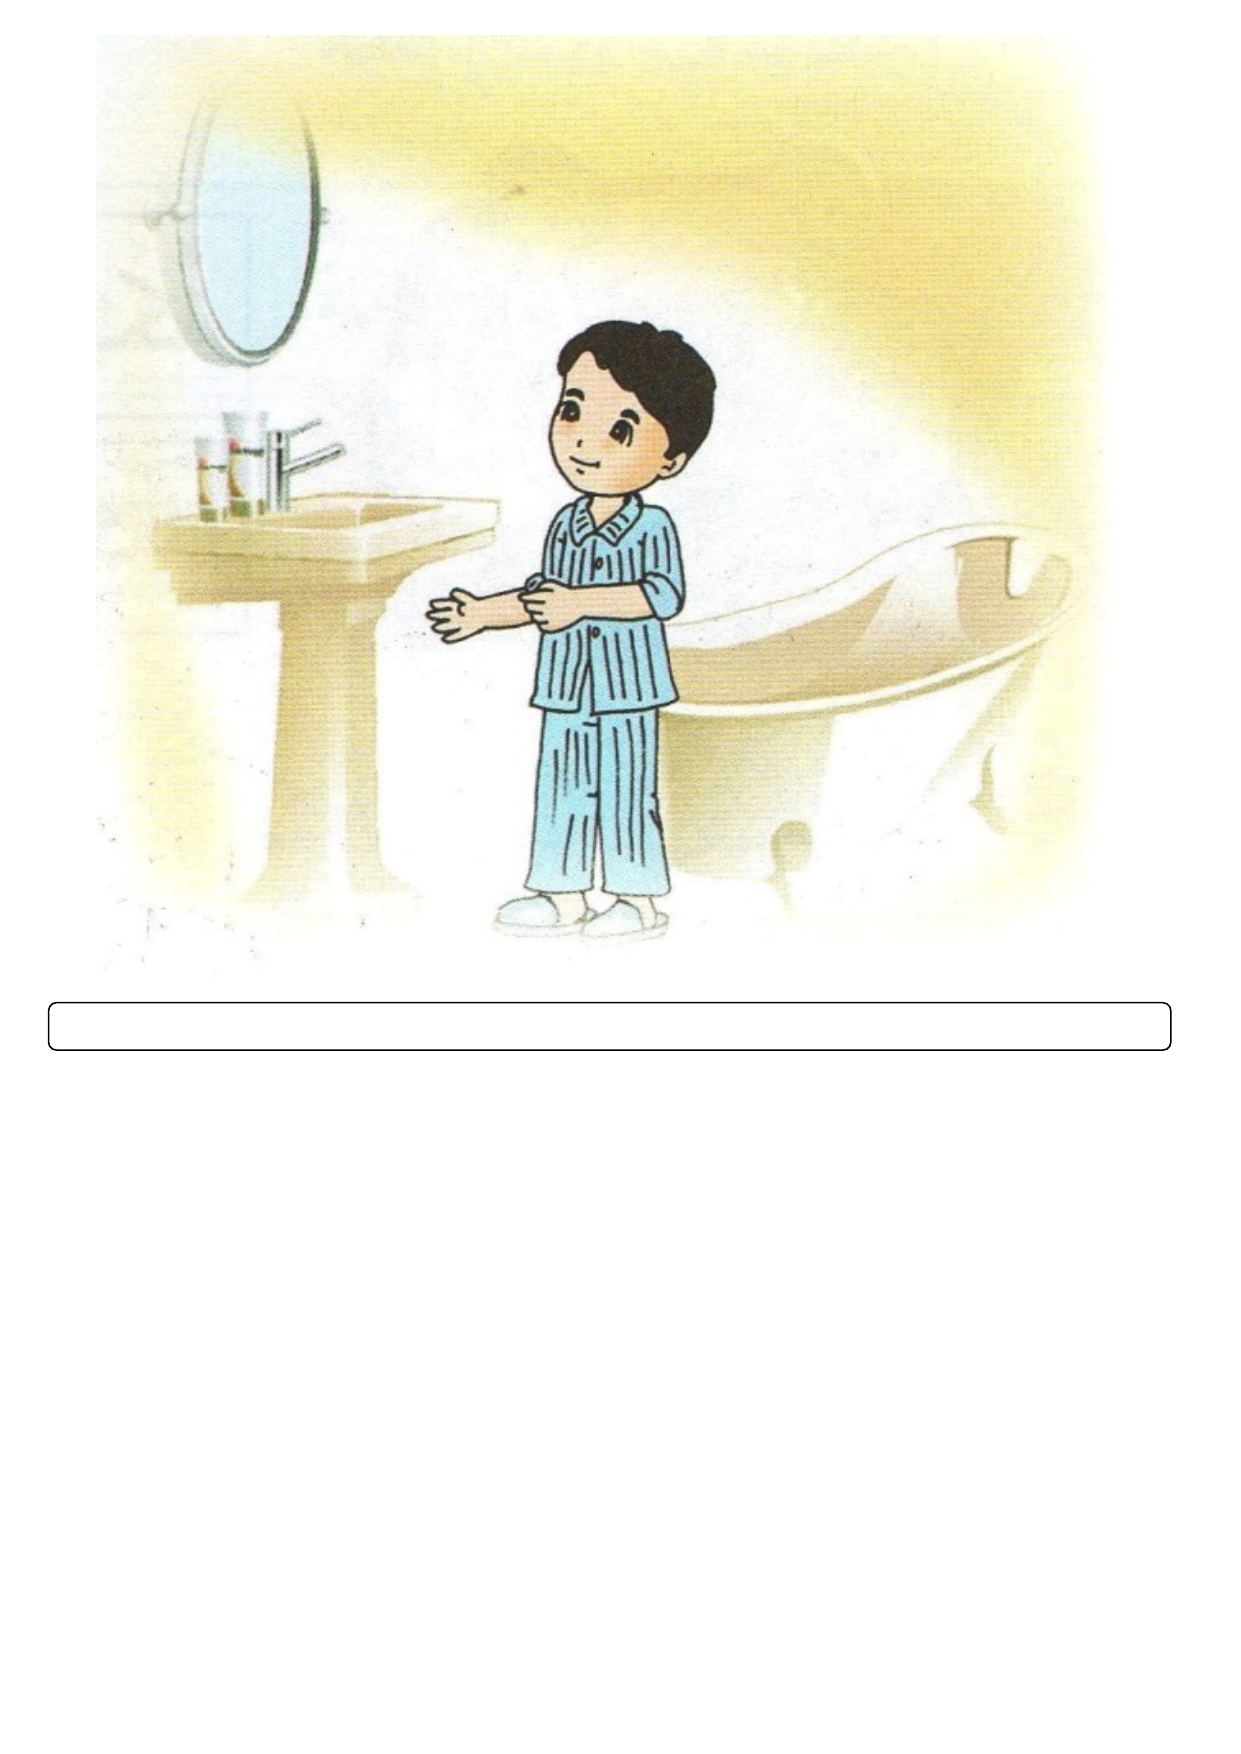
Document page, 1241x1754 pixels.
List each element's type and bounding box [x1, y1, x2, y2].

picture [96, 35, 1124, 977]
